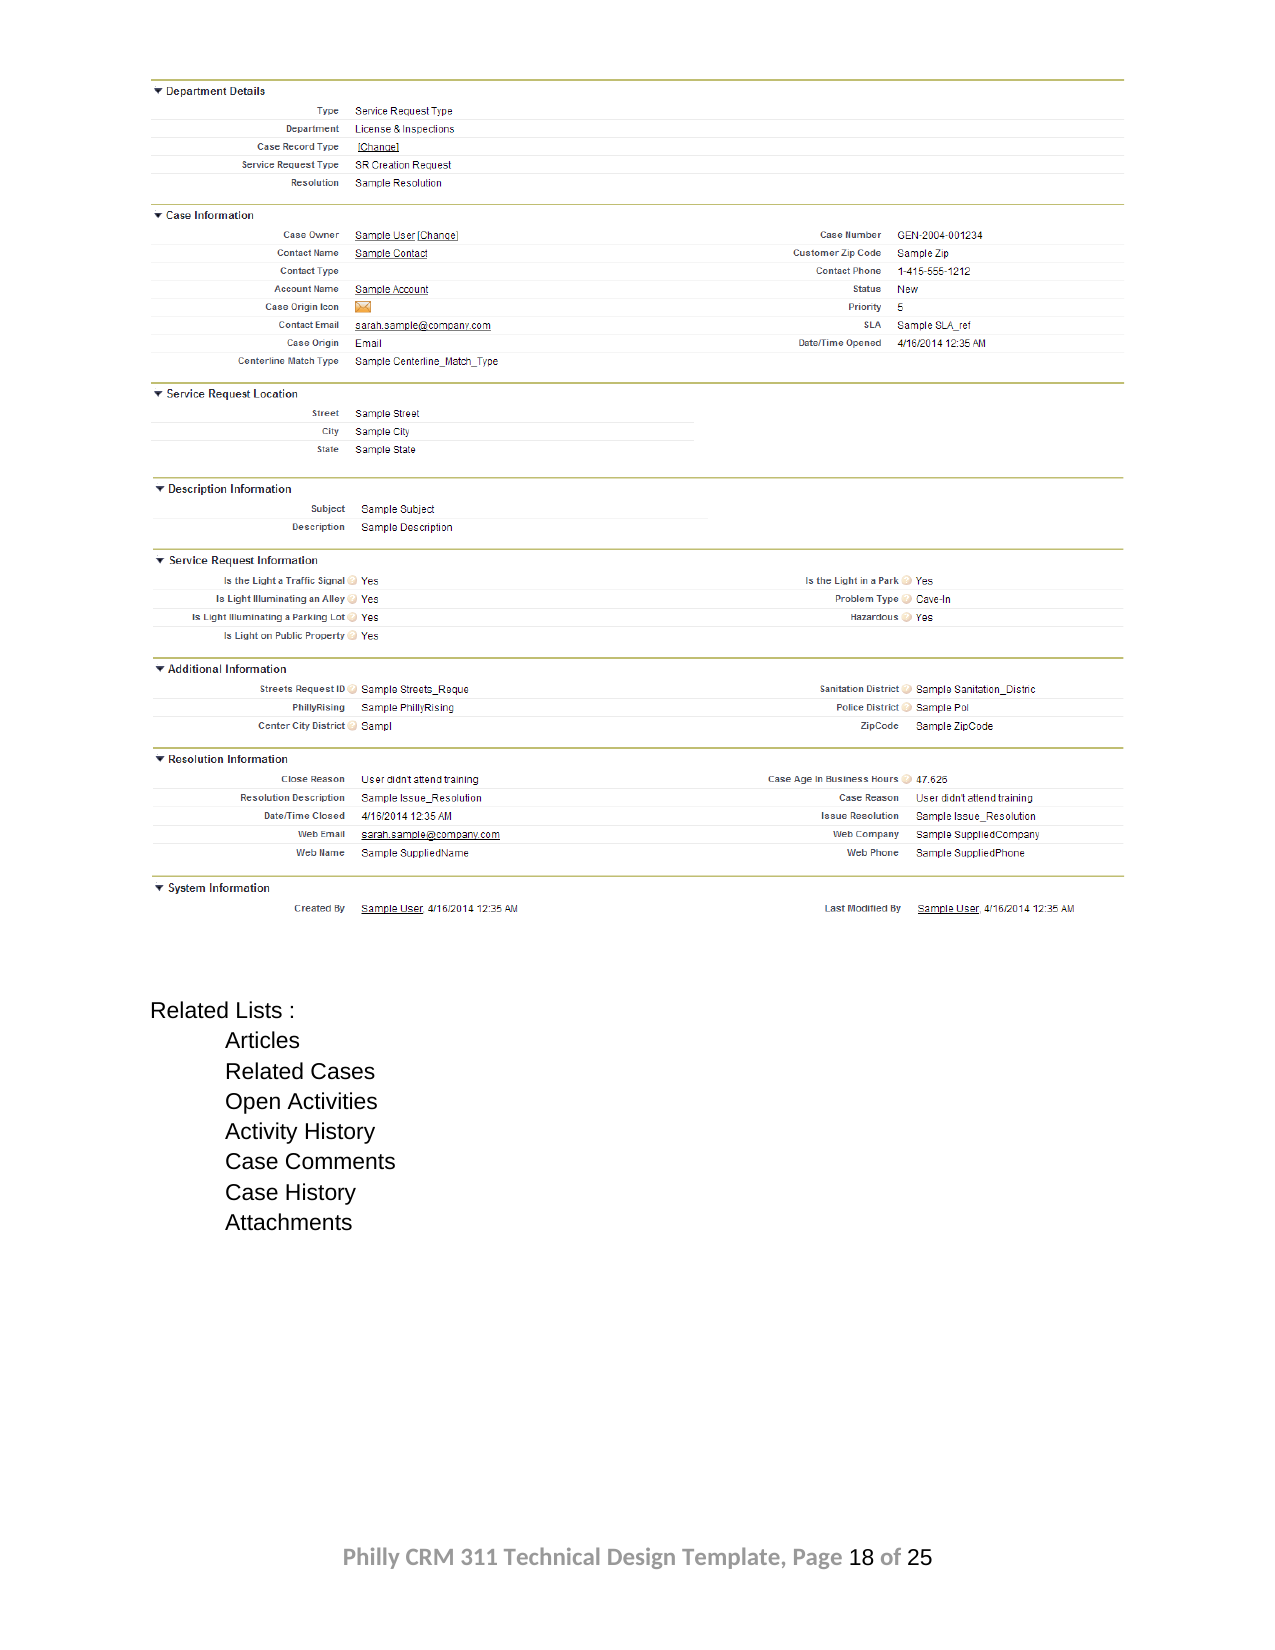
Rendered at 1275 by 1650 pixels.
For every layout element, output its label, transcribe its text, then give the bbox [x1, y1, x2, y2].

text Case Comments [225, 1148, 1125, 1174]
text Related Cases [225, 1058, 1125, 1084]
text Attachments [225, 1209, 1125, 1235]
text Case History [225, 1178, 1125, 1205]
text Activity History [225, 1118, 1125, 1144]
text Open Activities [225, 1088, 1125, 1114]
picture [150, 473, 1124, 867]
picture [150, 870, 1125, 947]
text Articles [225, 1027, 1125, 1054]
picture [150, 75, 1125, 470]
text Related Lists : [150, 997, 1125, 1023]
